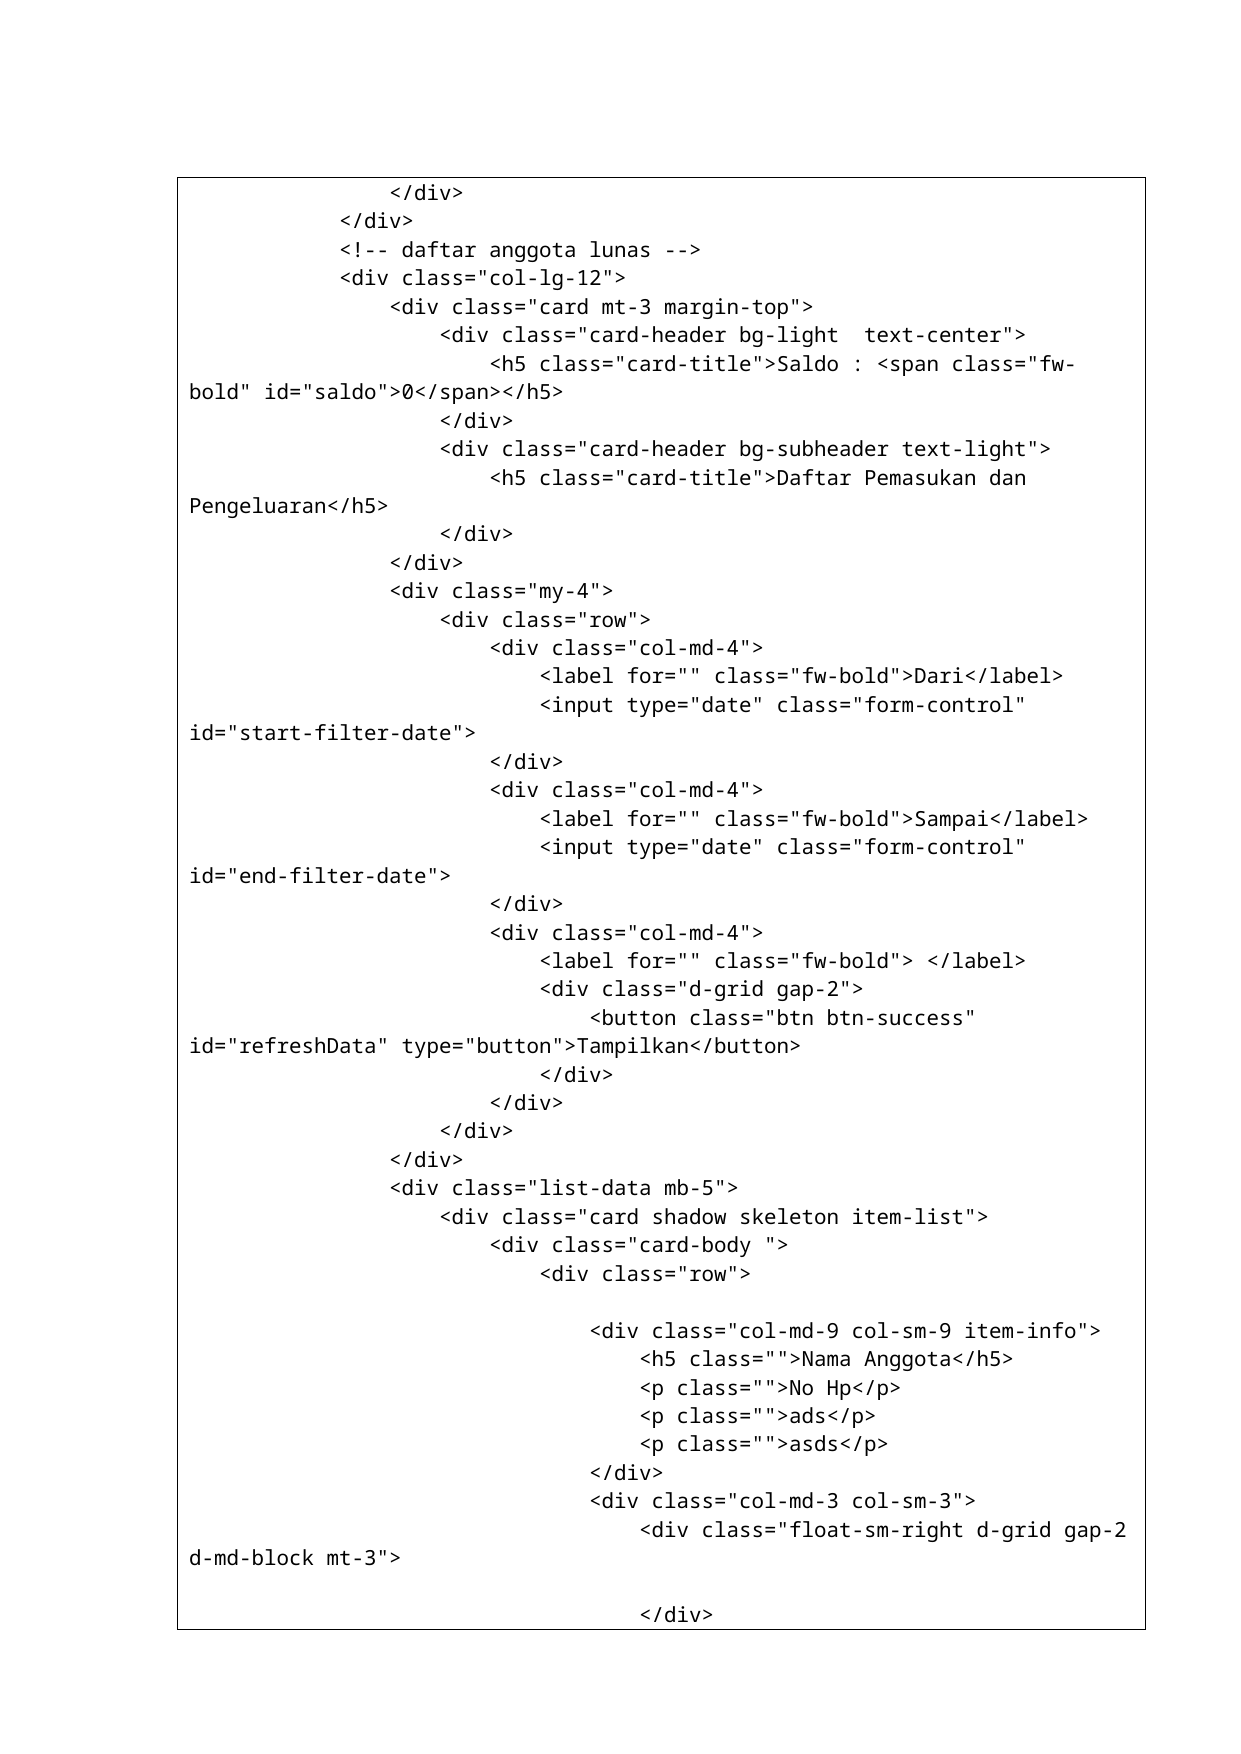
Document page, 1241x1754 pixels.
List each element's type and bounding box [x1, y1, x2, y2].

table_cell [178, 178, 1145, 1628]
